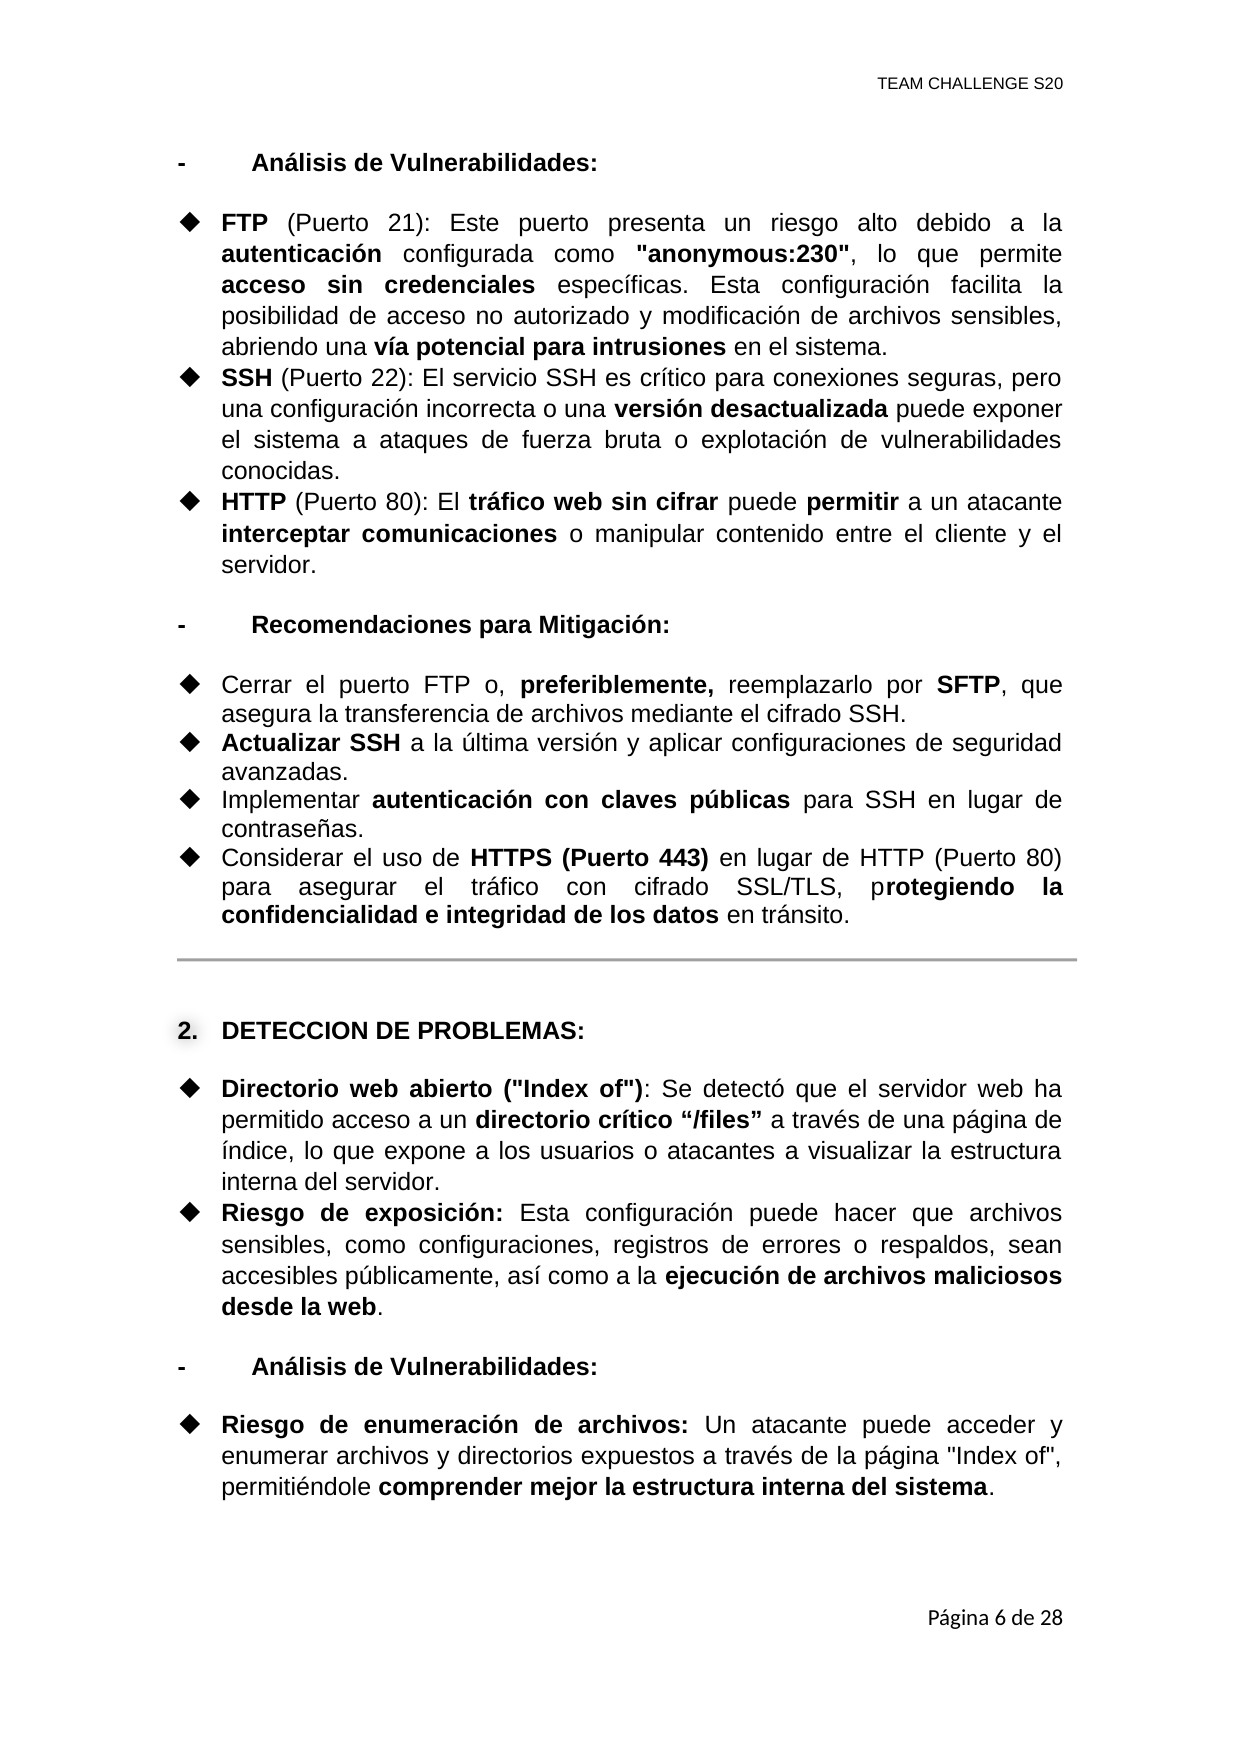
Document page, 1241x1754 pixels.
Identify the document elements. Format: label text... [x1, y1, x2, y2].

subtitle - Análisis de Vulnerabilidades: [177, 148, 1063, 176]
list FTP (Puerto 21): Este puerto presenta un riesgo alto debido a la autenticación configurada como "anonymous:230", lo que permite acceso sin credenciales específicas. Esta configuración facilita la posibilidad de acceso no autorizado y modificación de archivos sensibles, abriendo una vía potencial para intrusiones en el sistema. [177, 208, 1063, 361]
list Cerrar el puerto FTP o, preferiblemente, reemplazarlo por SFTP, que asegura la transferencia de archivos mediante el cifrado SSH. [177, 670, 1063, 728]
list Considerar el uso de HTTPS (Puerto 443) en lugar de HTTP (Puerto 80) para asegurar el tráfico con cifrado SSL/TLS, protegiendo la confidencialidad e integridad de los datos en tránsito. [177, 930, 1063, 1017]
list SSH (Puerto 22): El servicio SSH es crítico para conexiones seguras, pero una configuración incorrecta o una versión desactualizada puede exponer el sistema a ataques de fuerza bruta o explotación de vulnerabilidades conocidas. [177, 363, 1063, 485]
text - Recomendaciones para Mitigación: [177, 610, 1063, 638]
list DETECCION DE PROBLEMAS: [177, 1104, 1063, 1132]
list Actualizar SSH a la última versión y aplicar configuraciones de seguridad avanzadas. [177, 757, 1063, 814]
list Riesgo de exposición: Esta configuración puede hacer que archivos sensibles, como configuraciones, registros de errores o respaldos, sean accesibles públicamente, así como a la ejecución de archivos maliciosos desde la web. [177, 1286, 1063, 1408]
list HTTP (Puerto 80): El tráfico web sin cifrar puede permitir a un atacante interceptar comunicaciones o manipular contenido entre el cliente y el servidor. [177, 487, 1063, 578]
list Directorio web abierto ("Index of"): Se detectó que el servidor web ha permitido acceso a un directorio crítico “/files” a través de una página de índice, lo que expone a los usuarios o atacantes a visualizar la estructura interna del servidor. [177, 1162, 1063, 1284]
list Implementar autenticación con claves públicas para SSH en lugar de contraseñas. [177, 843, 1063, 901]
text - Análisis de Vulnerabilidades: [177, 1439, 1063, 1468]
